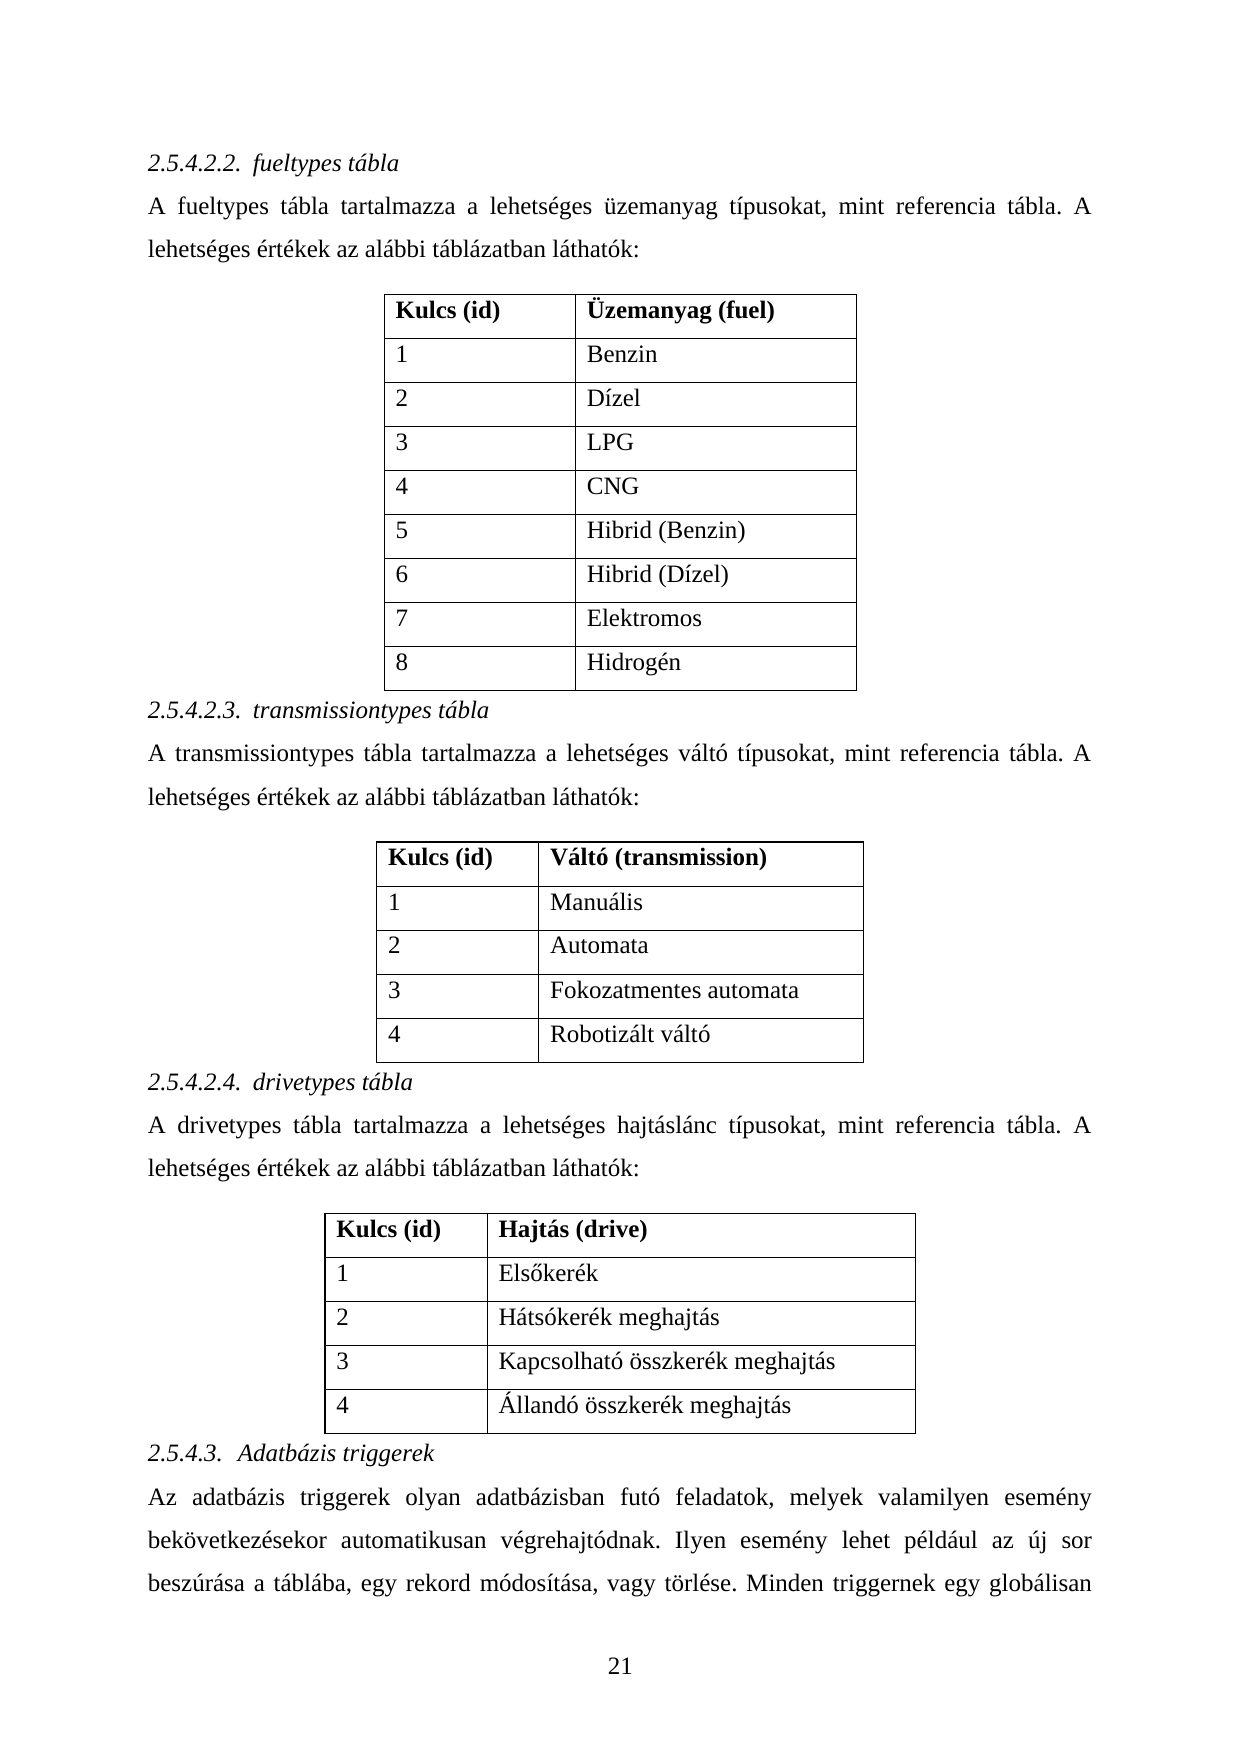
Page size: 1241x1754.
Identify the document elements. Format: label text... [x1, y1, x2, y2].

table_cell 2 [377, 931, 538, 974]
table_cell 1 [377, 887, 538, 929]
table_cell Hidrogén [576, 647, 856, 690]
table_cell Manuális [539, 887, 863, 929]
table_cell Benzin [576, 339, 856, 382]
table_cell 3 [385, 427, 575, 470]
table_header Üzemanyag (fuel) [576, 295, 856, 338]
table_cell 4 [377, 1019, 538, 1062]
table_header Kulcs (id) [377, 843, 538, 886]
text A fueltypes tábla tartalmazza a lehetséges üzemanyag típusokat, mint referencia tábla. A lehetséges értékek az alábbi táblázatban láthatók: [148, 191, 1093, 263]
table_cell CNG [576, 471, 856, 514]
subtitle fueltypes tábla [148, 148, 1093, 176]
table_cell 2 [326, 1302, 487, 1345]
table_header Váltó (transmission) [539, 843, 863, 886]
table_cell 8 [385, 647, 575, 690]
table_cell 7 [385, 603, 575, 646]
table_cell 6 [385, 559, 575, 602]
table_cell Állandó összkerék meghajtás [488, 1390, 915, 1433]
table_cell 2 [385, 383, 575, 426]
table_header Kulcs (id) [385, 295, 575, 338]
table_cell 5 [385, 515, 575, 558]
table_cell Automata [539, 931, 863, 974]
table_cell Hátsókerék meghajtás [488, 1302, 915, 1345]
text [148, 1482, 1093, 1597]
table_header Hajtás (drive) [488, 1214, 915, 1257]
table_cell Kapcsolható összkerék meghajtás [488, 1346, 915, 1389]
subtitle Adatbázis triggerek [148, 1438, 1093, 1467]
table_cell Fokozatmentes automata [539, 975, 863, 1018]
text A transmissiontypes tábla tartalmazza a lehetséges váltó típusokat, mint referencia tábla. A lehetséges értékek az alábbi táblázatban láthatók: [148, 738, 1093, 810]
table_cell 1 [385, 339, 575, 382]
table_cell Robotizált váltó [539, 1019, 863, 1062]
table_cell LPG [576, 427, 856, 470]
table_cell Hibrid (Dízel) [576, 559, 856, 602]
table_cell Dízel [576, 383, 856, 426]
text A drivetypes tábla tartalmazza a lehetséges hajtáslánc típusokat, mint referencia tábla. A lehetséges értékek az alábbi táblázatban láthatók: [148, 1110, 1093, 1182]
table_header Kulcs (id) [326, 1214, 487, 1257]
table_cell Hibrid (Benzin) [576, 515, 856, 558]
subtitle transmissiontypes tábla [148, 695, 1093, 724]
table_cell 3 [377, 975, 538, 1018]
table_cell 1 [326, 1258, 487, 1301]
table_cell 4 [385, 471, 575, 514]
table_cell 4 [326, 1390, 487, 1433]
table_cell 3 [326, 1346, 487, 1389]
table_cell Elektromos [576, 603, 856, 646]
table_cell Elsőkerék [488, 1258, 915, 1301]
subtitle drivetypes tábla [148, 1067, 1093, 1096]
